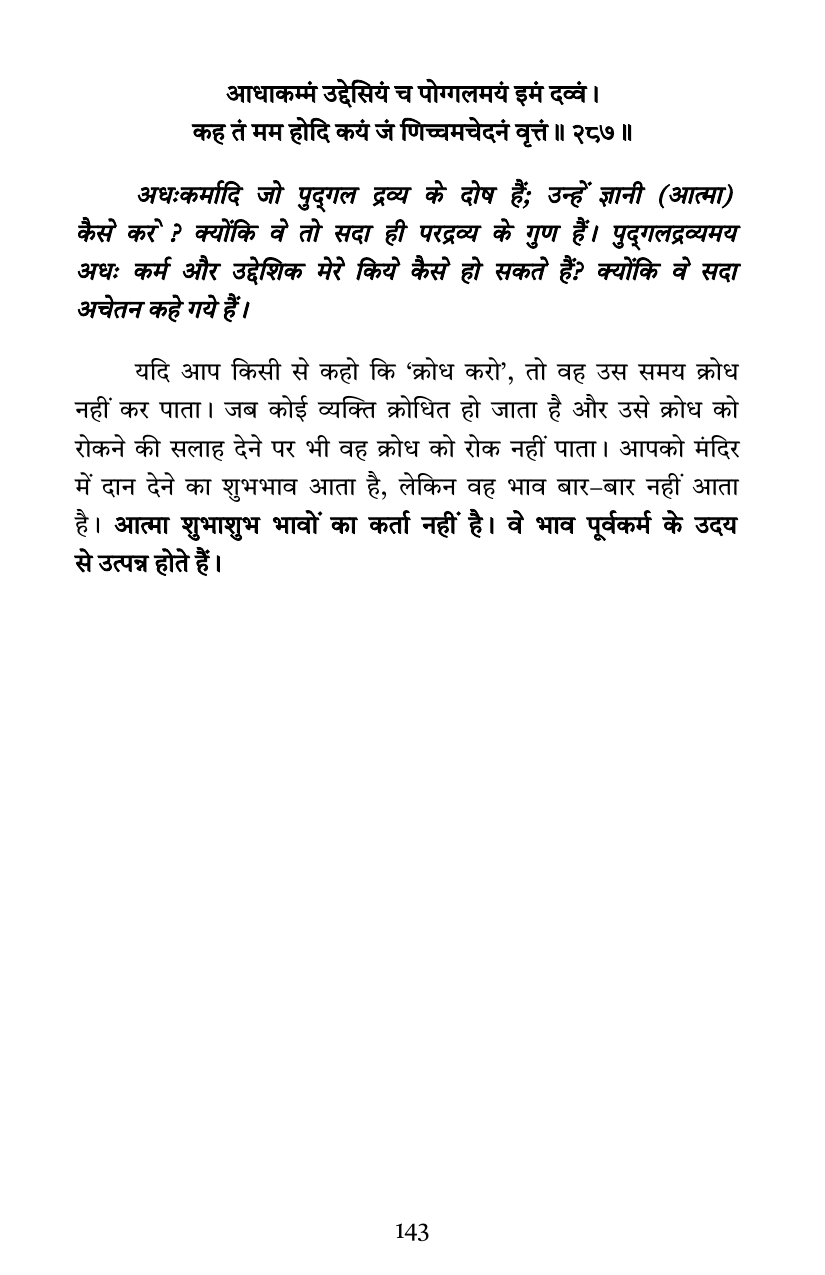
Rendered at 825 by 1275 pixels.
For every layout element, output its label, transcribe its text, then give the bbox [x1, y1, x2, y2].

text यदि आप किसी से कहो कि ‘क्रोध करो’, तो वह उस समय क्रोध नहीं कर पाता। जब कोई व्यक्ति क्रोधित हो जाता है और उसे क्रोध को रोकने की सलाह देने पर भी वह क्रोध को रोक नहीं पाता। आपको मंदिर में दान देने का शुभभाव आता है, लेकिन वह भाव बार−बार नहीं आता है। आत्मा शुभाशुभ भावों का कर्ता नहीं है। वे भाव पूर्वकर्म के उदय से उत्पन्न होते हैं। [75, 354, 750, 578]
text आधाकम्मं उद्देसियं च पोग्गलमयं इमं दव्वं। [75, 75, 750, 108]
text अधःकर्मादि जो पुद्‌गल द्रव्य के दोष हैं; उन्हें ज्ञानी (आत्मा) कैसे करे ? क्योंकि वे तो सदा ही परद्रव्य के गुण हैं। पुद्‌गलद्रव्यमय अधः कर्म और उद्देशिक मेरे किये कैसे हो सकते हैं? क्योंकि वे सदा अचेतन कहे गये हैं। [75, 176, 750, 324]
text कह तं मम होदि कयं जं णिच्चमचेदनं वृत्तं॥ २८७॥ [75, 113, 750, 146]
